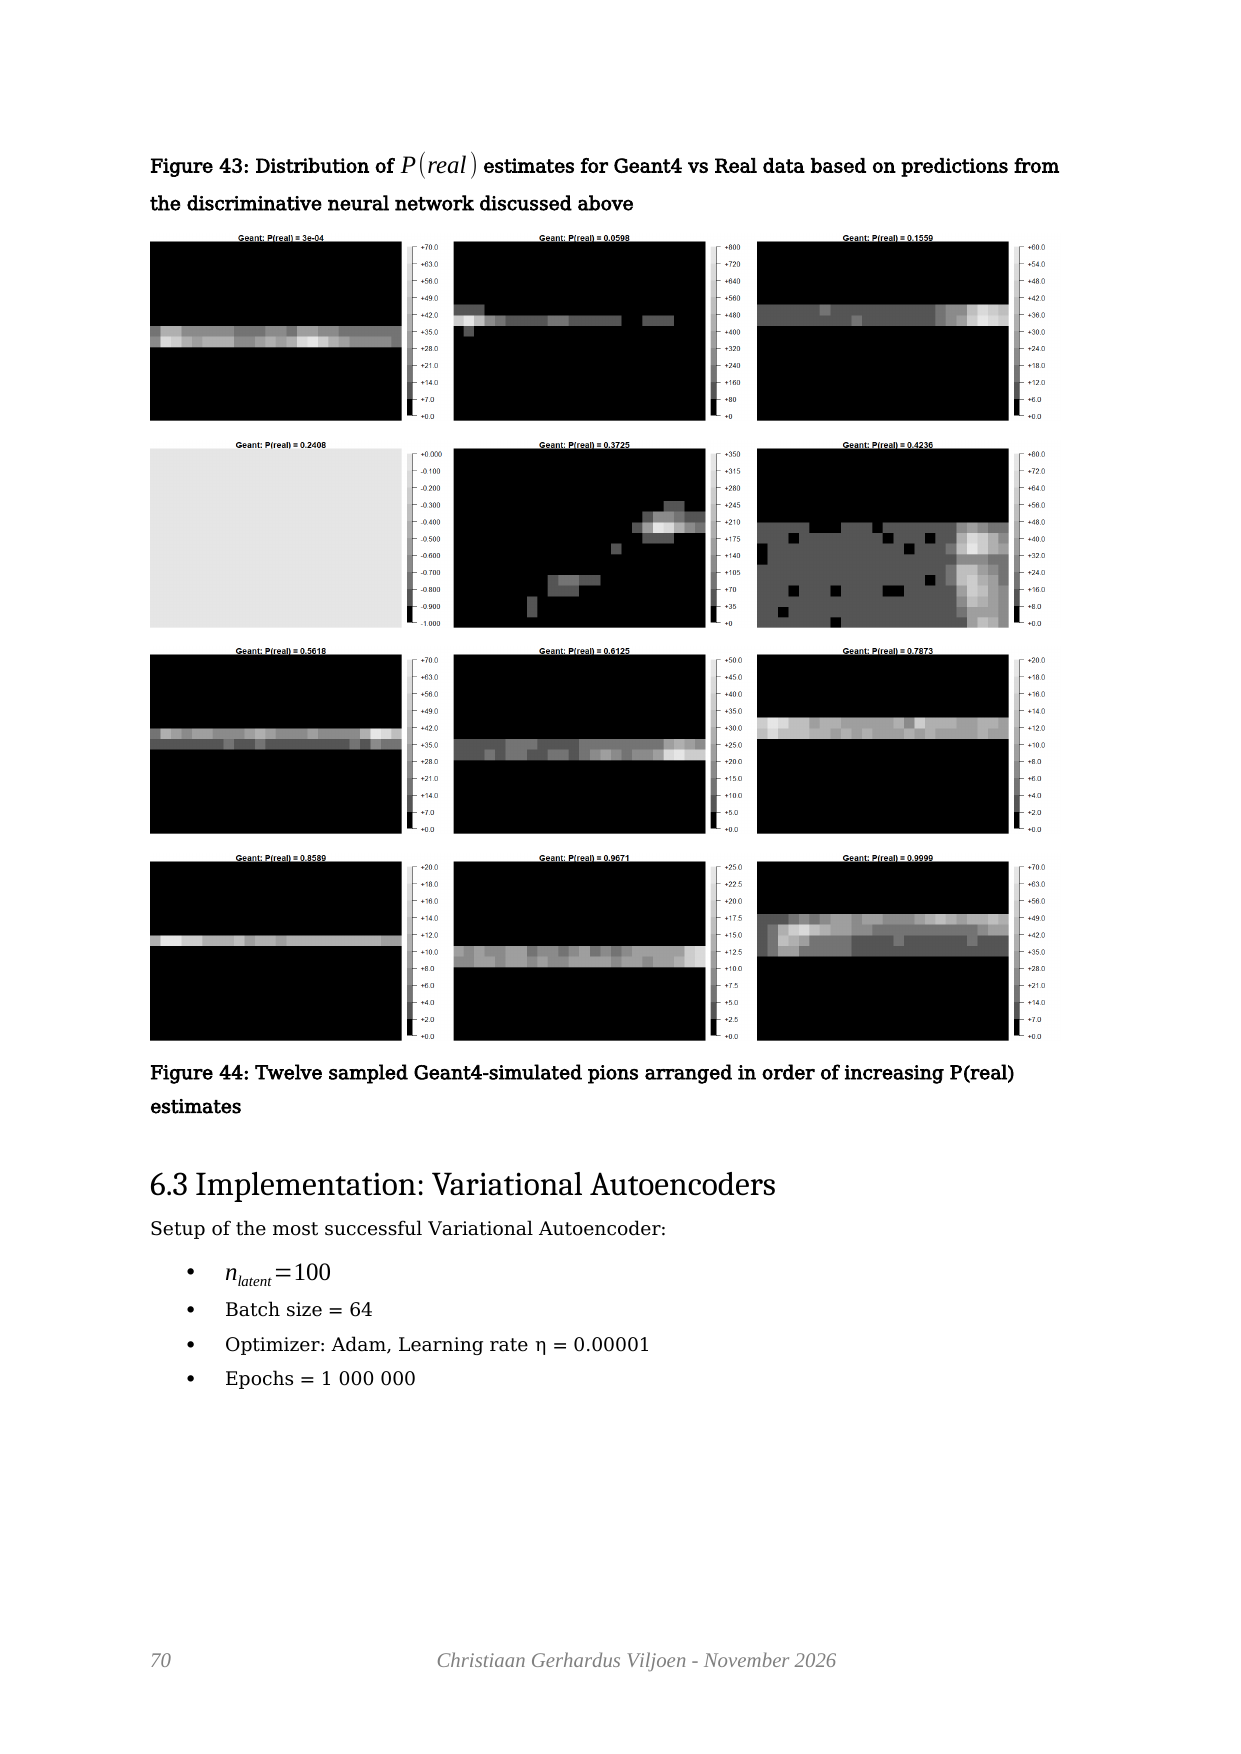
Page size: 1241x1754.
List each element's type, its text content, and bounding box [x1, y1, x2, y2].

text Setup of the most successful Variational Autoencoder: [150, 1216, 1090, 1239]
list Optimizer: Adam, Learning rate η = 0.00001 [187, 1332, 1090, 1355]
picture [150, 233, 1061, 421]
text Figure 44: Twelve sampled Geant4-simulated pions arranged in order of increasing P(real) estimates [150, 1060, 1090, 1117]
picture [150, 853, 1061, 1041]
list Epochs = 1 000 000 [187, 1366, 1090, 1389]
picture [150, 646, 1061, 834]
text Figure 43: Distribution of estimates for Geant4 vs Real data based on predictions from the discriminative neural network discussed above [150, 150, 1090, 214]
picture [150, 440, 1061, 628]
list Batch size = 64 [187, 1298, 1090, 1321]
subtitle Implementation: Variational Autoencoders [150, 1165, 1090, 1204]
